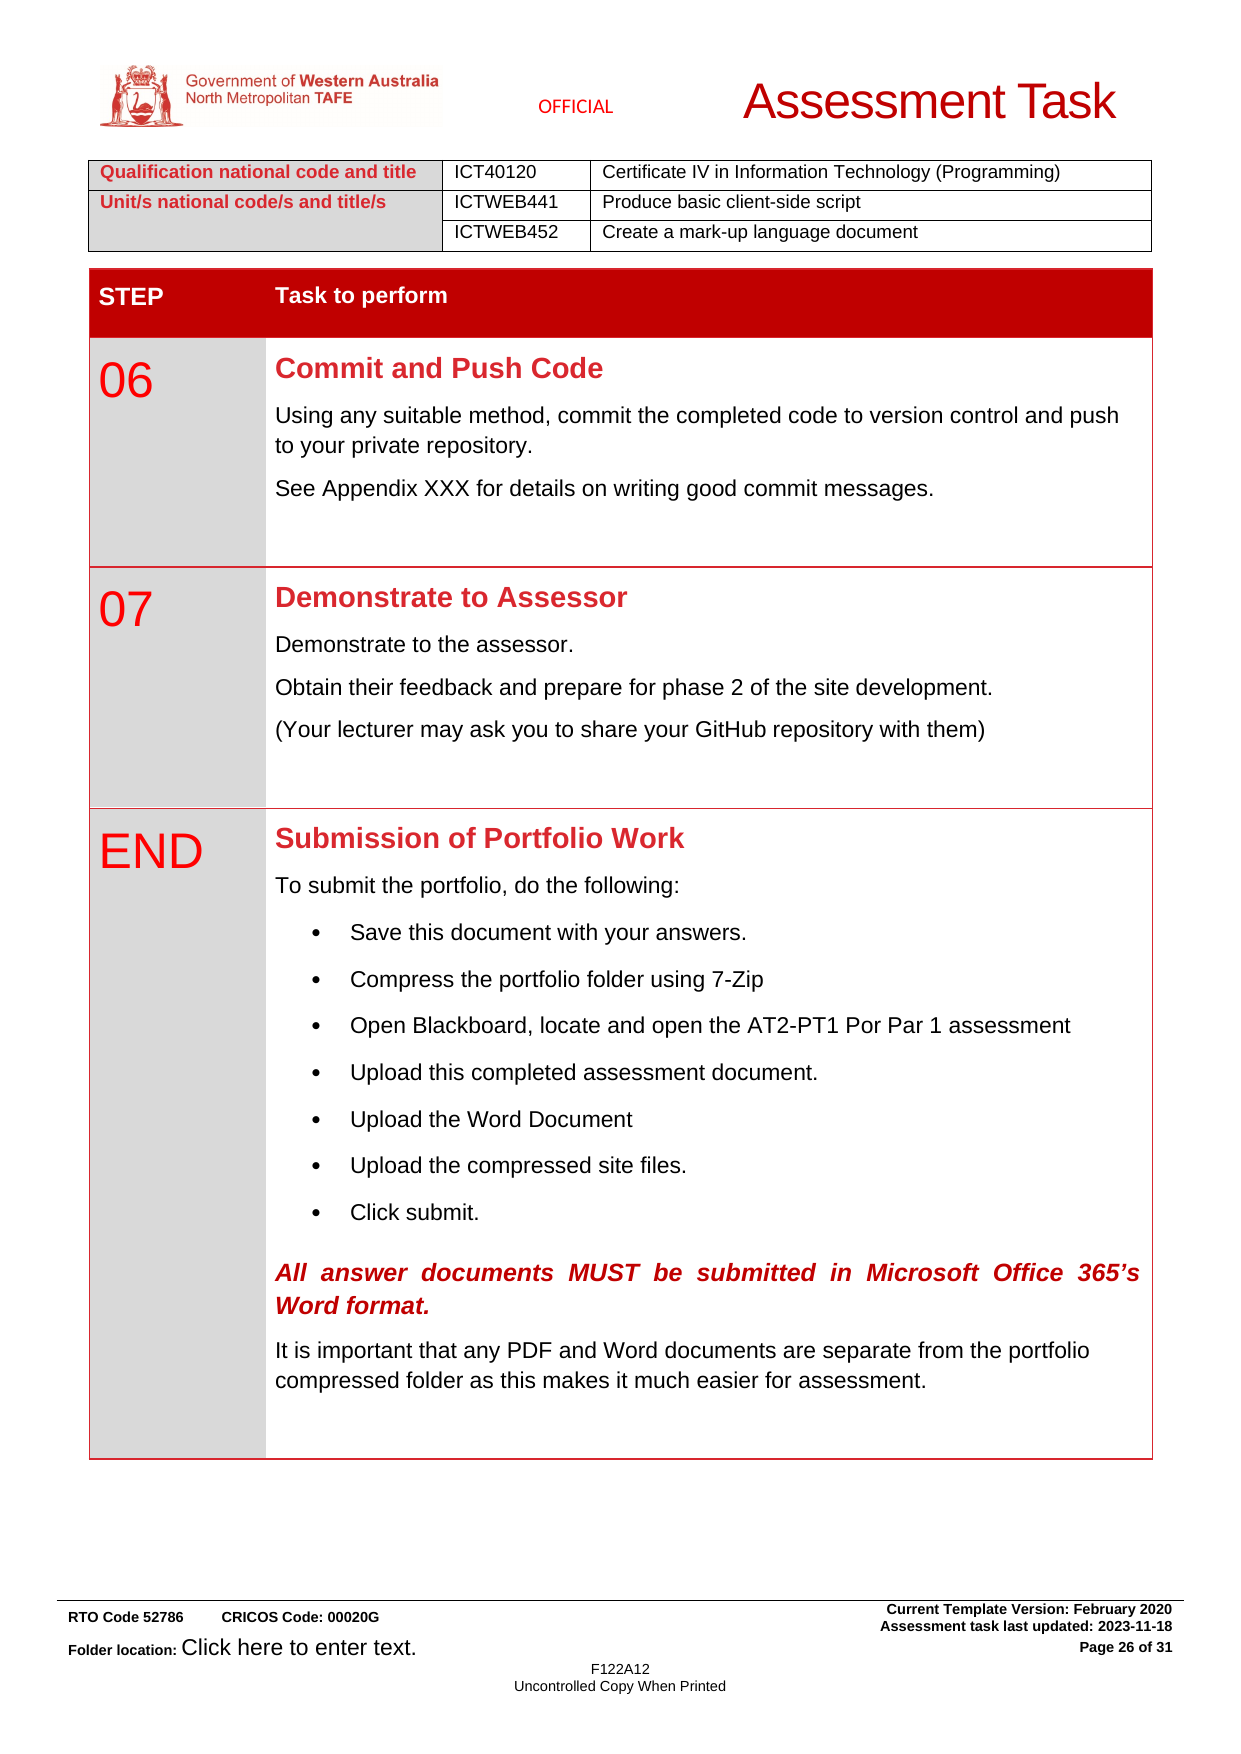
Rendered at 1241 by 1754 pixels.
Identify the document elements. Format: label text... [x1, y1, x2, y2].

table_header Task to perform [266, 270, 1152, 337]
table_cell Submission of Portfolio Work To submit the portfolio, do the following: Save this document with your answers. Compress the portfolio folder using 7-Zip Open Blackboard, locate and open the AT2-PT1 Por Par 1 assessment Upload this completed assessment document. Upload the Word Document Upload the compressed site files. Click submit. All answer documents MUST be submitted in Microsoft Office 365’s Word format. It is important that any PDF and Word documents are separate from the portfolio compressed folder as this makes it much easier for assessment. [266, 809, 1152, 1458]
table_cell 07 [90, 568, 266, 807]
table_header STEP [90, 270, 266, 337]
table_cell Demonstrate to Assessor Demonstrate to the assessor. Obtain their feedback and prepare for phase 2 of the site development. (Your lecturer may ask you to share your GitHub repository with them) [266, 568, 1152, 807]
table_cell Commit and Push Code Using any suitable method, commit the completed code to version control and push to your private repository. See Appendix XXX for details on writing good commit messages. [266, 338, 1152, 566]
table_cell 06 [90, 338, 266, 566]
table_cell END [90, 809, 266, 1458]
picture [100, 65, 443, 127]
